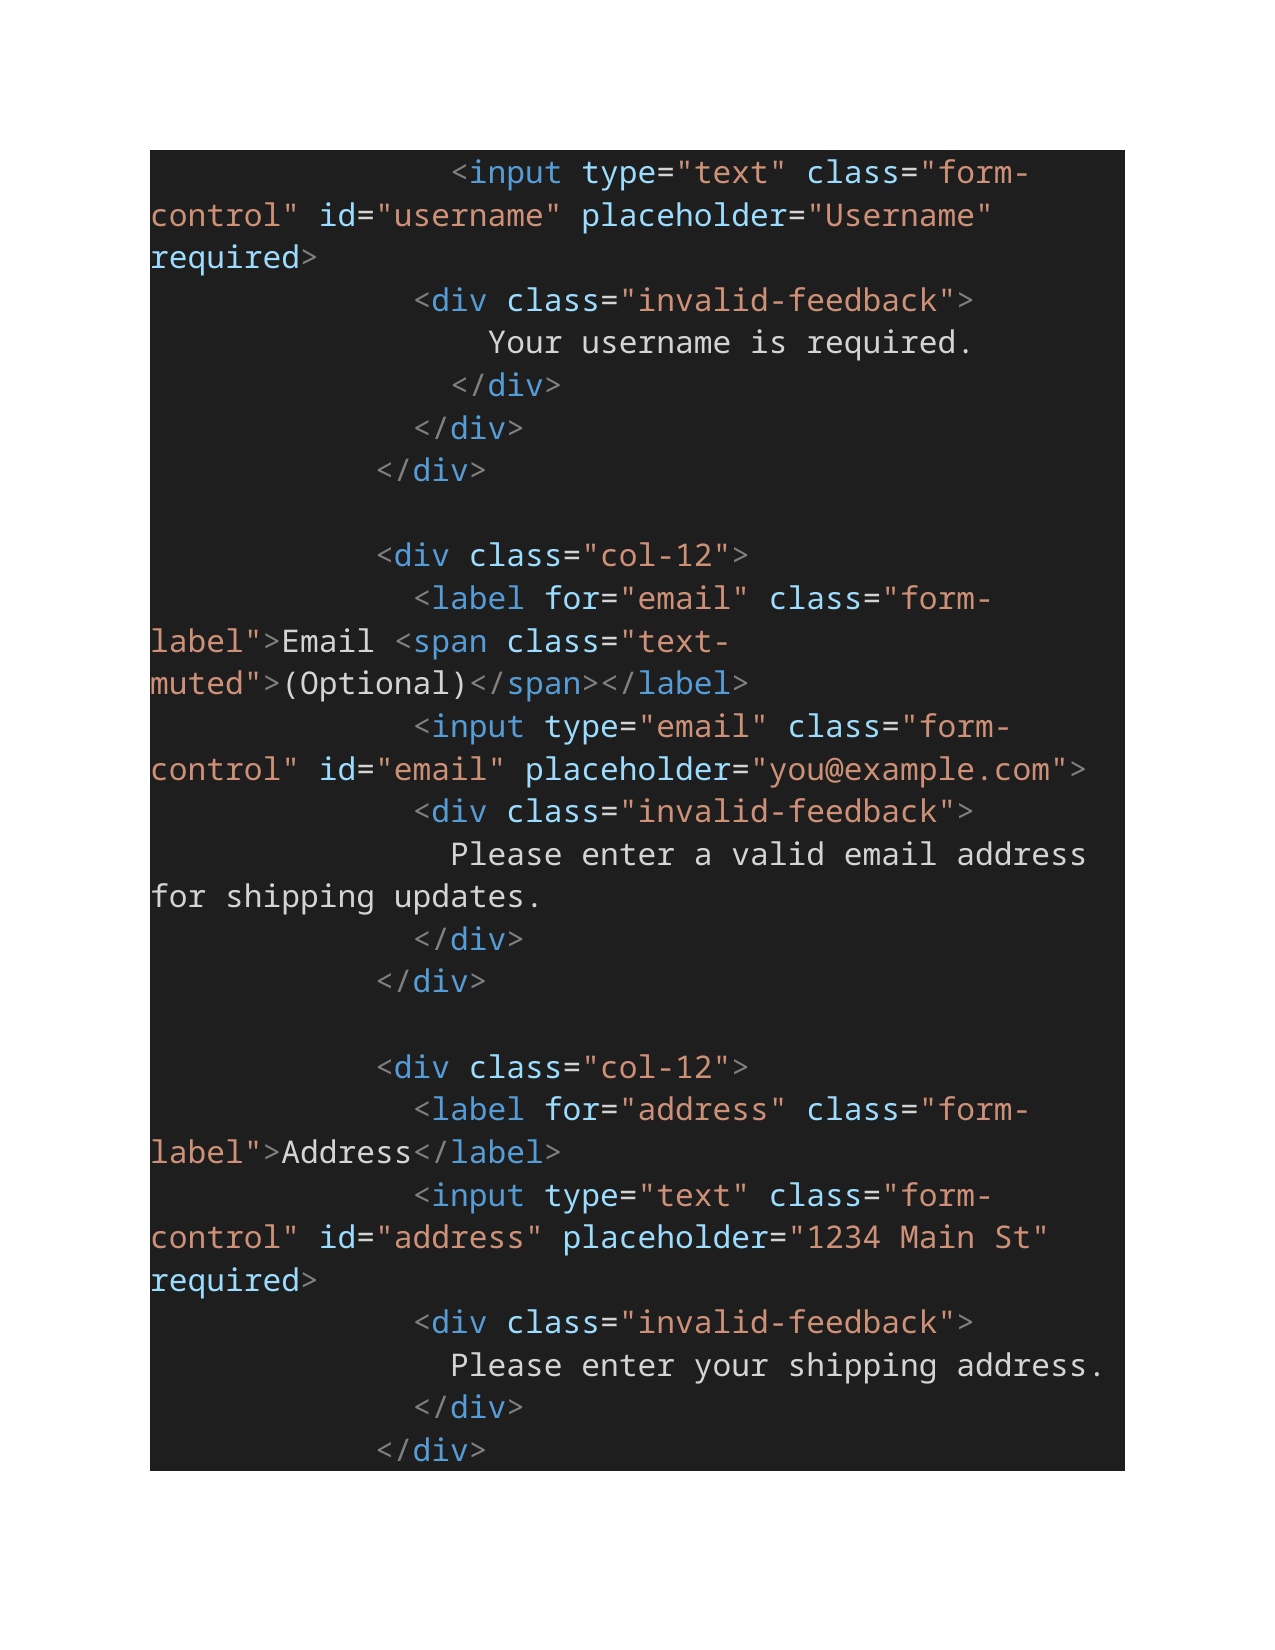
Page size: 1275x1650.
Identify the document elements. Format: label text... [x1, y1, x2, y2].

text </div> [150, 1428, 1125, 1471]
text </div> [150, 363, 1125, 406]
text <div class="col-12"> [150, 533, 1125, 576]
text <input type="text" class="form-control" id="username" placeholder="Username" required> [150, 150, 1125, 278]
text <div class="invalid-feedback"> [150, 1300, 1125, 1343]
text </div> [150, 1386, 1125, 1428]
text <label for="email" class="form-label">Email <span class="text-muted">(Optional)</span></label> [150, 576, 1125, 704]
text </div> [150, 959, 1125, 1002]
text Your username is required. [150, 320, 1125, 363]
text </div> [150, 917, 1125, 959]
text <label for="address" class="form-label">Address</label> [150, 1087, 1125, 1172]
text <div class="col-12"> [150, 1045, 1125, 1087]
text Please enter your shipping address. [150, 1343, 1125, 1386]
text </div> [150, 448, 1125, 491]
text </div> [150, 406, 1125, 448]
text <input type="text" class="form-control" id="address" placeholder="1234 Main St" required> [150, 1172, 1125, 1300]
text <input type="email" class="form-control" id="email" placeholder="you@example.com"> [150, 704, 1125, 789]
text <div class="invalid-feedback"> [150, 789, 1125, 832]
text Please enter a valid email address for shipping updates. [150, 832, 1125, 917]
text <div class="invalid-feedback"> [150, 278, 1125, 320]
